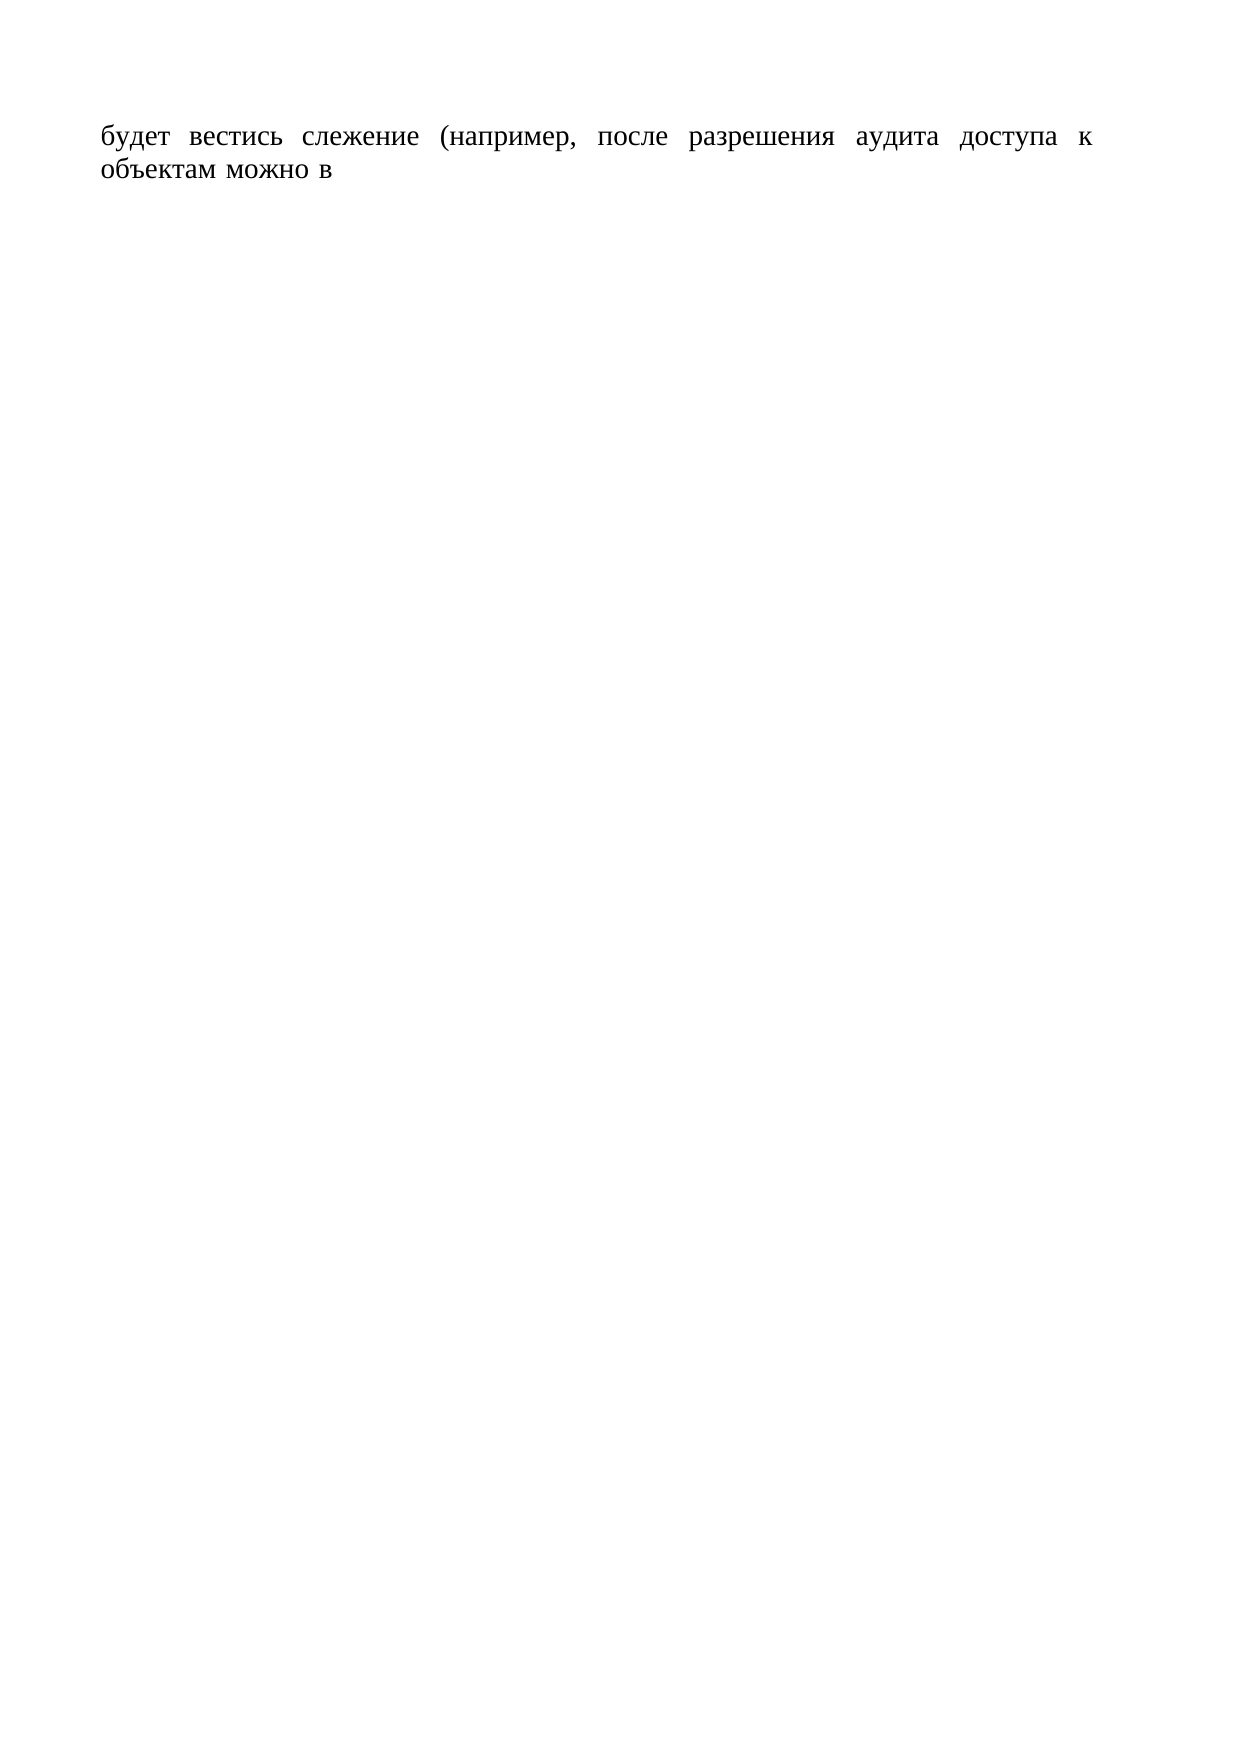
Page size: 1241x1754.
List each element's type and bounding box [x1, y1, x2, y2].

text [100, 118, 1092, 185]
